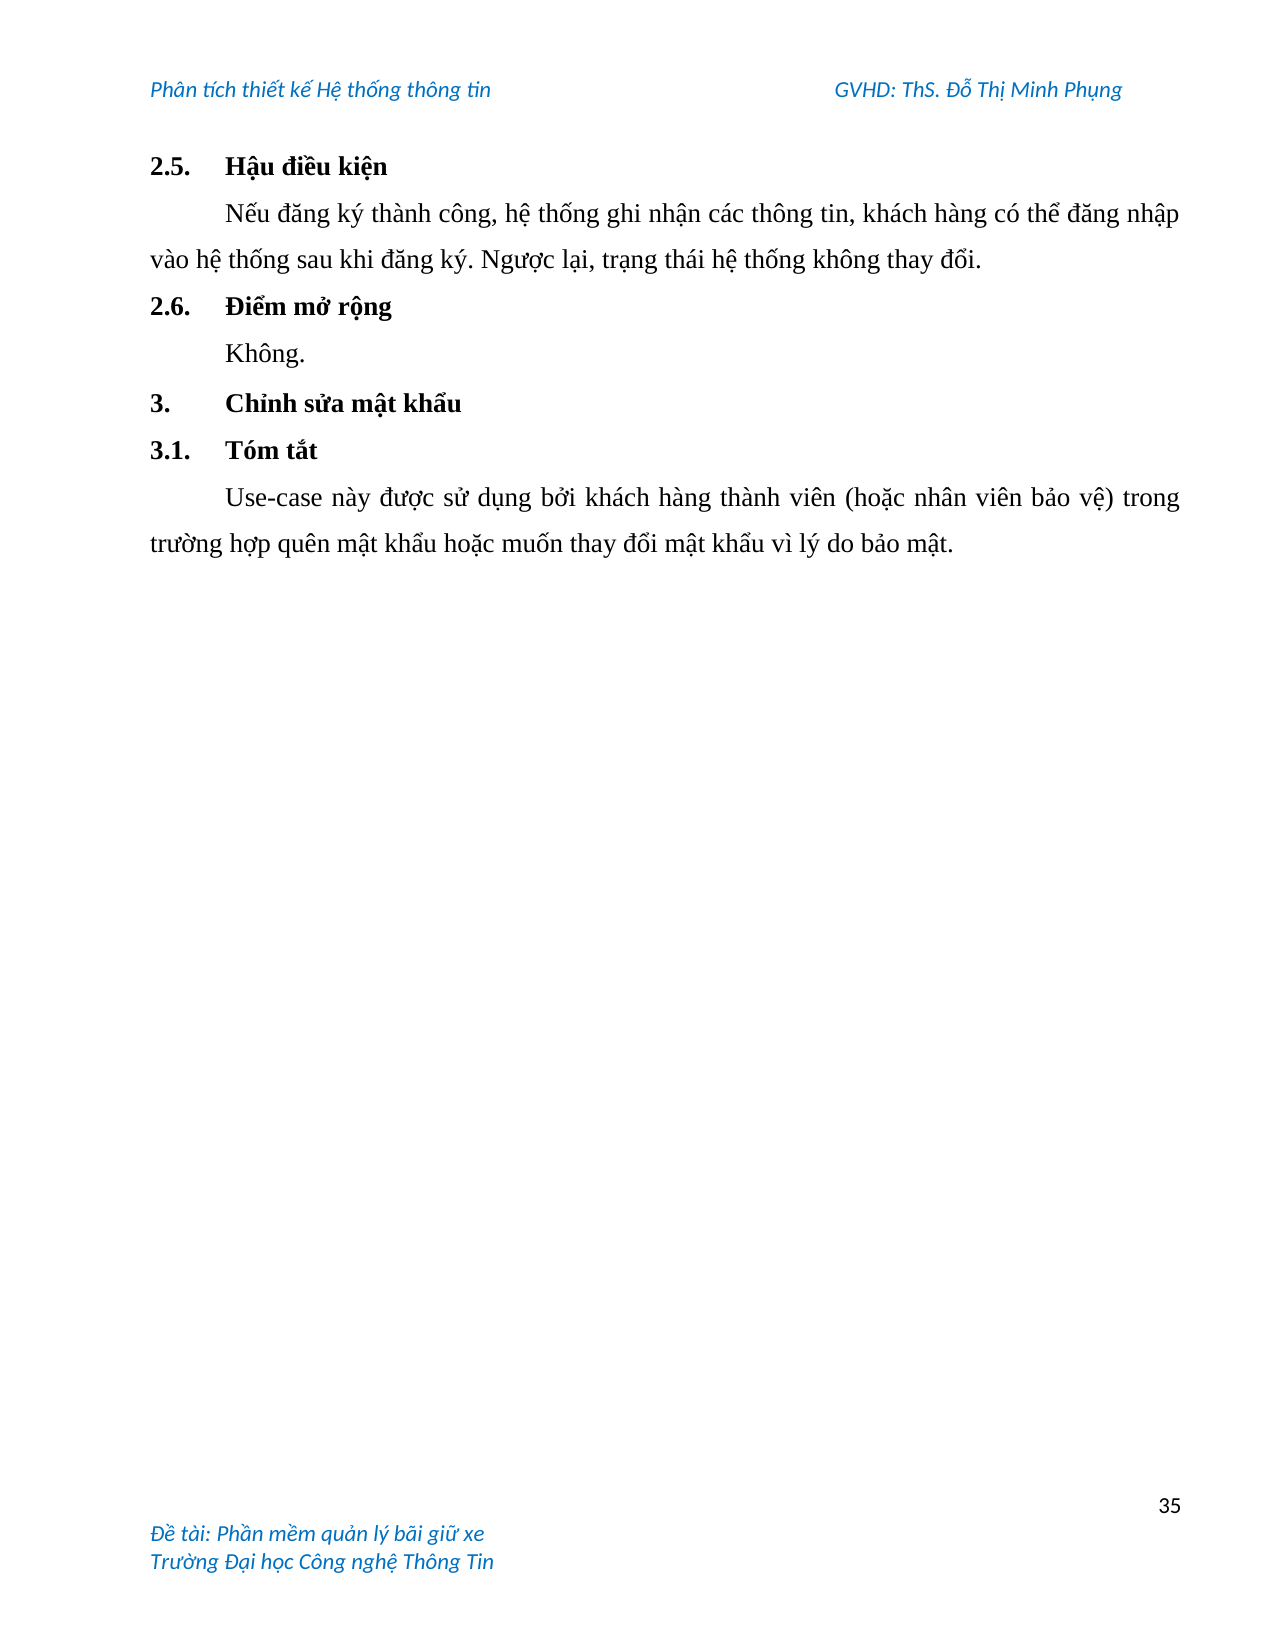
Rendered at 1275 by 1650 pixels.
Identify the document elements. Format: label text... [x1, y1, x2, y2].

text Nếu đăng ký thành công, hệ thống ghi nhận các thông tin, khách hàng có thể đăng nhập vào hệ thống sau khi đăng ký. Ngược lại, trạng thái hệ thống không thay đổi. [150, 197, 1181, 274]
text Không. [150, 337, 1181, 368]
list Tóm tắt [150, 434, 1181, 465]
subtitle Chỉnh sửa mật khẩu [150, 387, 1181, 419]
list Hậu điều kiện [150, 150, 1181, 181]
list Điểm mở rộng [150, 290, 1181, 321]
text Use-case này được sử dụng bởi khách hàng thành viên (hoặc nhân viên bảo vệ) trong trường hợp quên mật khẩu hoặc muốn thay đổi mật khẩu vì lý do bảo mật. [150, 481, 1181, 559]
